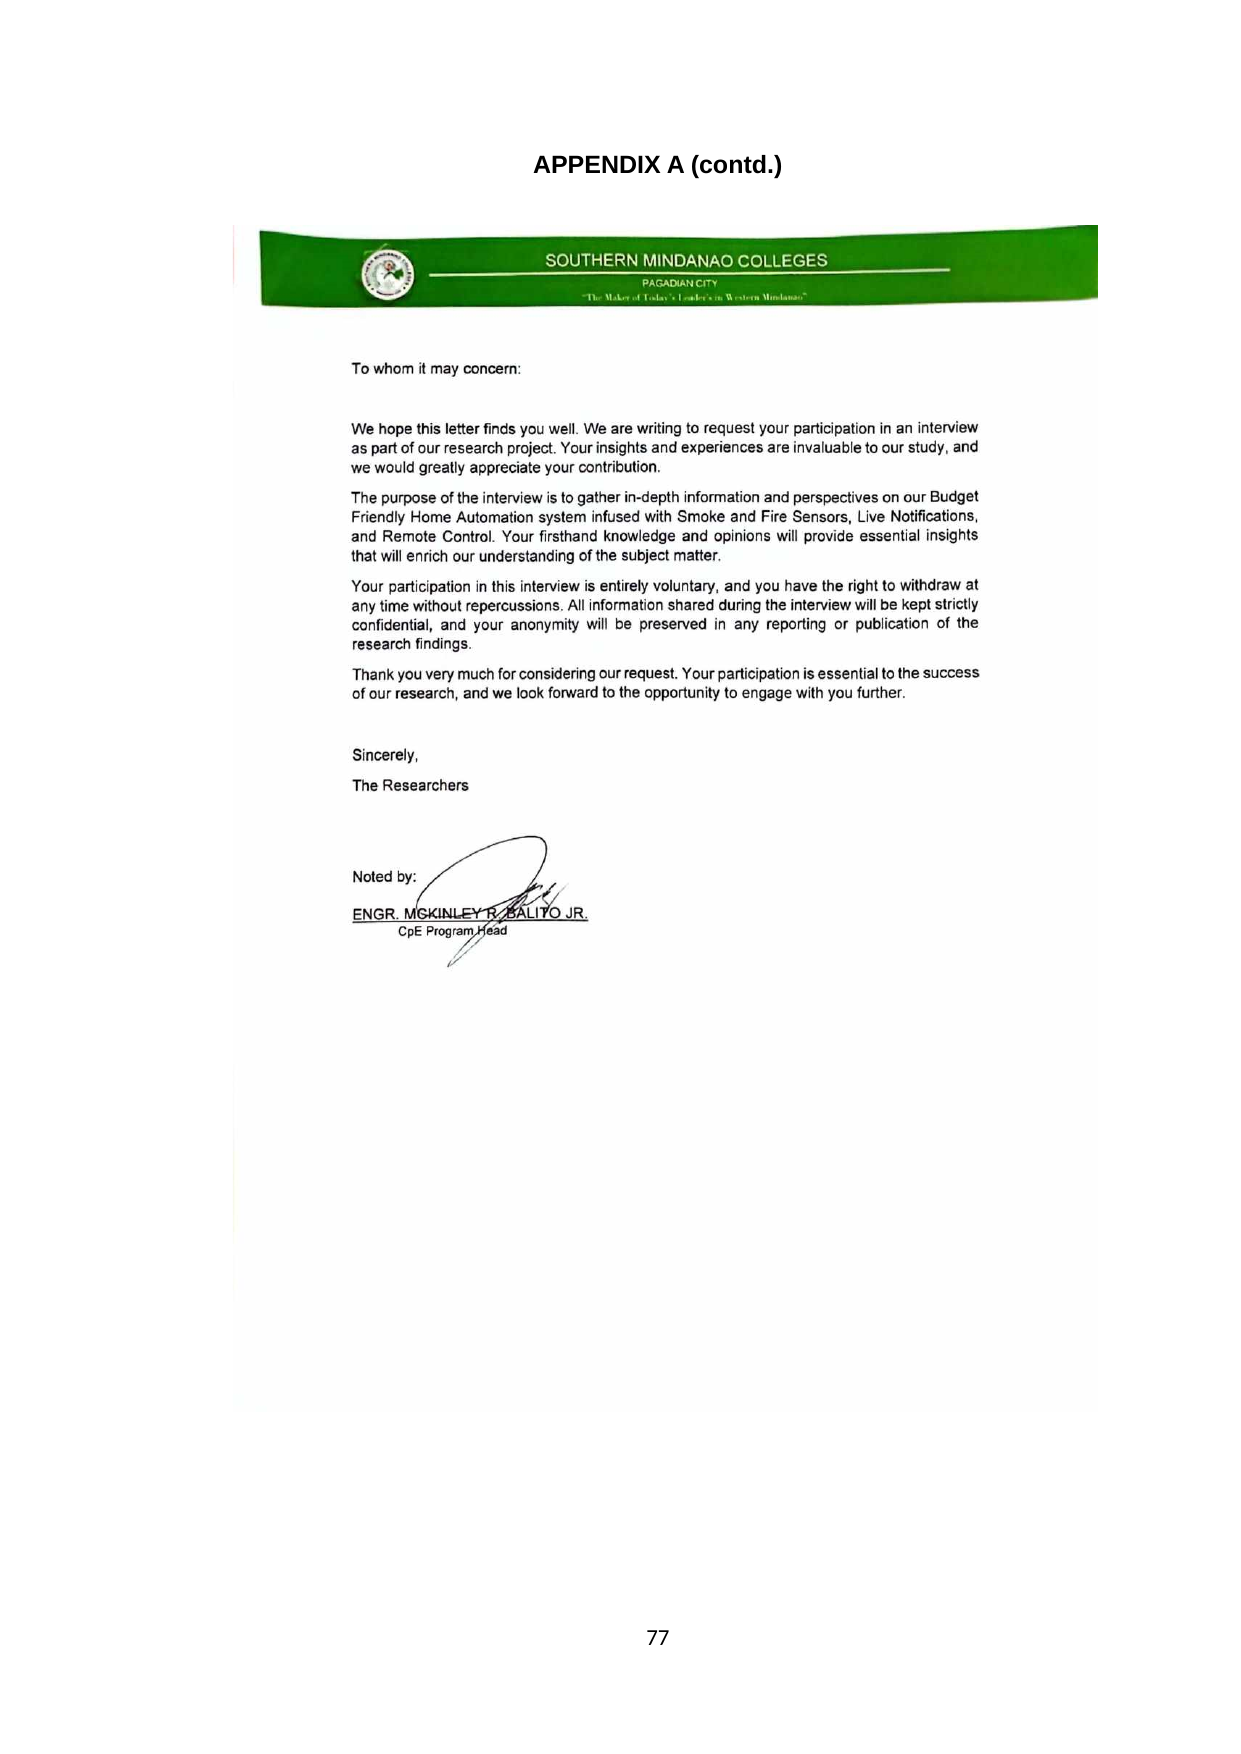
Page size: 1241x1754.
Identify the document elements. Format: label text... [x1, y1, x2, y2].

picture [232, 225, 1098, 1412]
text APPENDIX A (contd.) [225, 150, 1090, 179]
